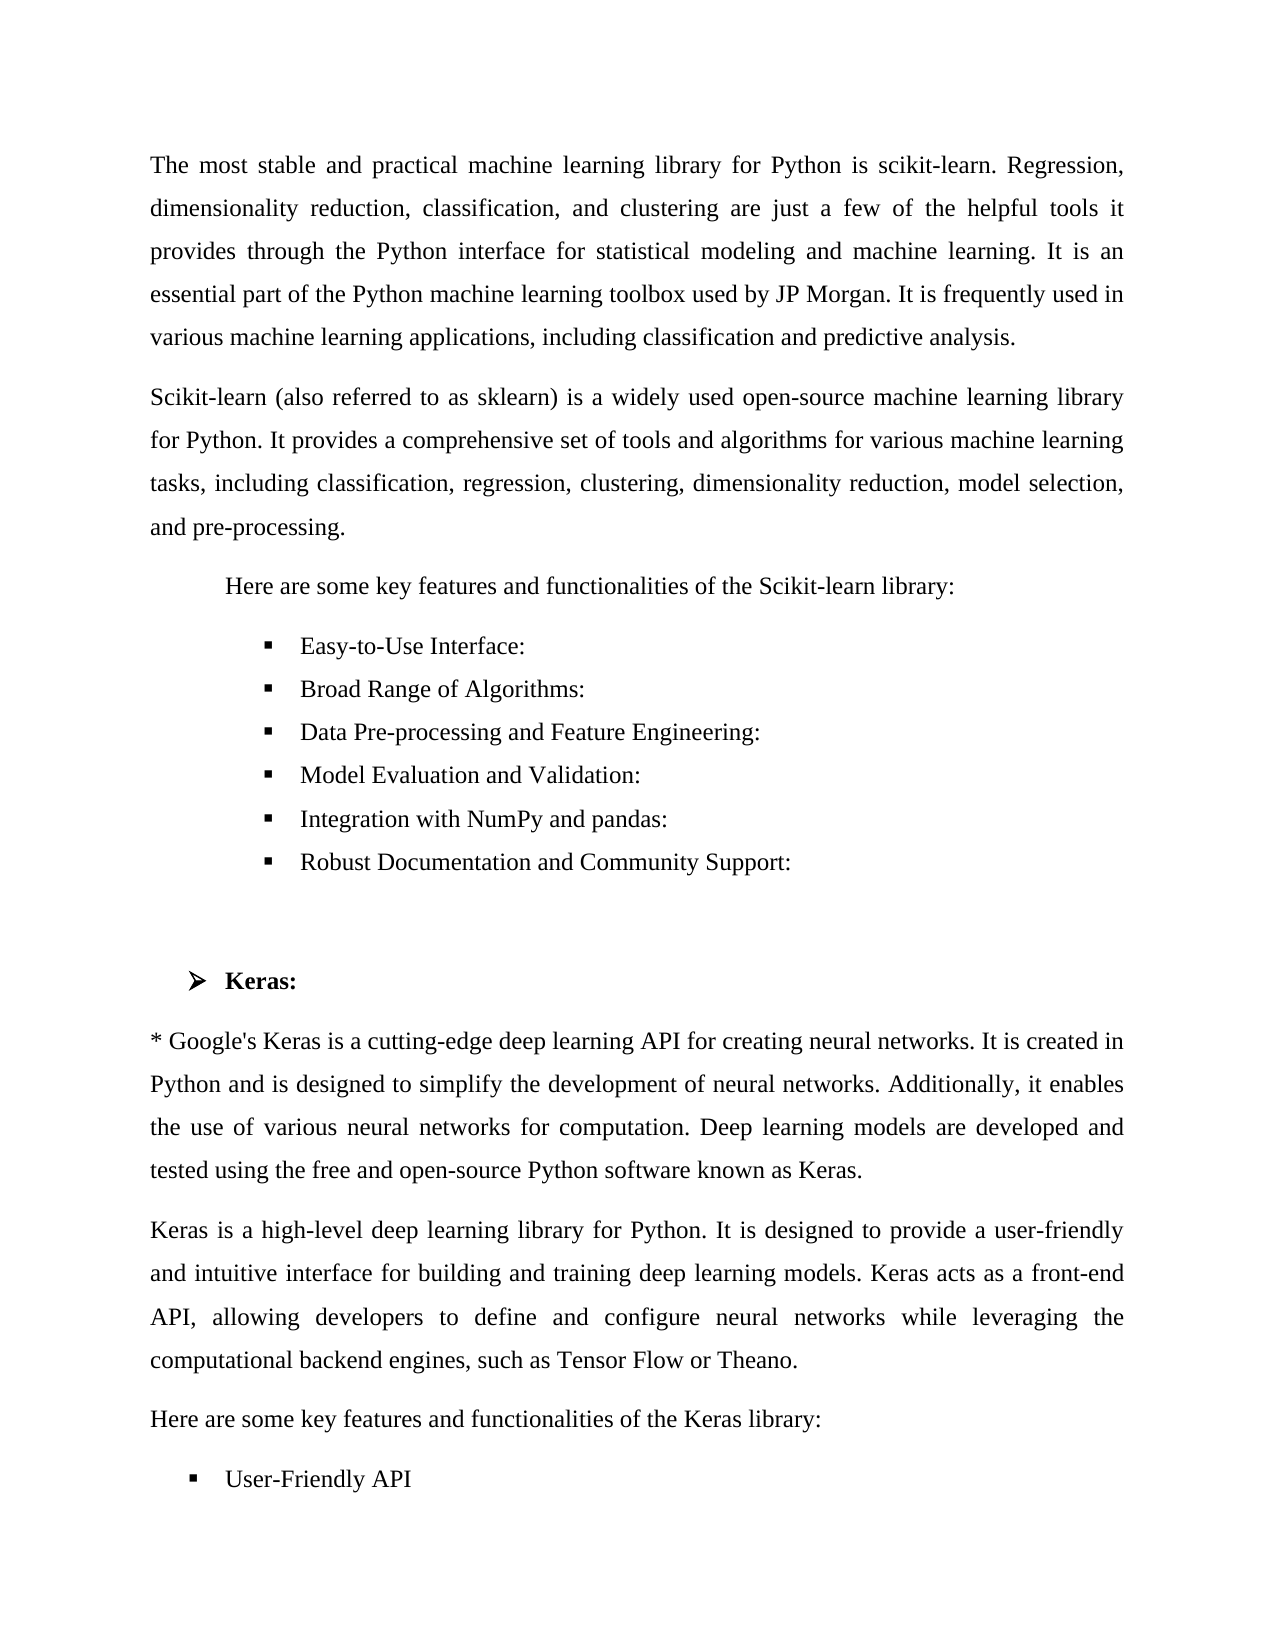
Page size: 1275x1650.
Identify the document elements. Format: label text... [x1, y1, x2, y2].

text Scikit-learn (also referred to as sklearn) is a widely used open-source machine learning library for Python. It provides a comprehensive set of tools and algorithms for various machine learning tasks, including classification, regression, clustering, dimensionality reduction, model selection, and pre-processing. [150, 382, 1125, 540]
list Keras: [187, 966, 1125, 995]
list Robust Documentation and Community Support: [262, 847, 1125, 876]
list Broad Range of Algorithms: [262, 674, 1125, 703]
list Easy-to-Use Interface: [262, 631, 1125, 660]
text * Google's Keras is a cutting-edge deep learning API for creating neural networks. It is created in Python and is designed to simplify the development of neural networks. Additionally, it enables the use of various neural networks for computation. Deep learning models are developed and tested using the free and open-source Python software known as Keras. [150, 1026, 1125, 1184]
list User-Friendly API [187, 1464, 1125, 1493]
text Here are some key features and functionalities of the Scikit-learn library: [225, 571, 1125, 600]
list Data Pre-processing and Feature Engineering: [262, 717, 1125, 746]
list Model Evaluation and Validation: [262, 761, 1125, 789]
text Here are some key features and functionalities of the Keras library: [150, 1404, 1125, 1433]
list Integration with NumPy and pandas: [262, 804, 1125, 832]
text The most stable and practical machine learning library for Python is scikit-learn. Regression, dimensionality reduction, classification, and clustering are just a few of the helpful tools it provides through the Python interface for statistical modeling and machine learning. It is an essential part of the Python machine learning toolbox used by JP Morgan. It is frequently used in various machine learning applications, including classification and predictive analysis. [150, 150, 1125, 351]
text Keras is a high-level deep learning library for Python. It is designed to provide a user-friendly and intuitive interface for building and training deep learning models. Keras acts as a front-end API, allowing developers to define and configure neural networks while leveraging the computational backend engines, such as Tensor Flow or Theano. [150, 1215, 1125, 1373]
